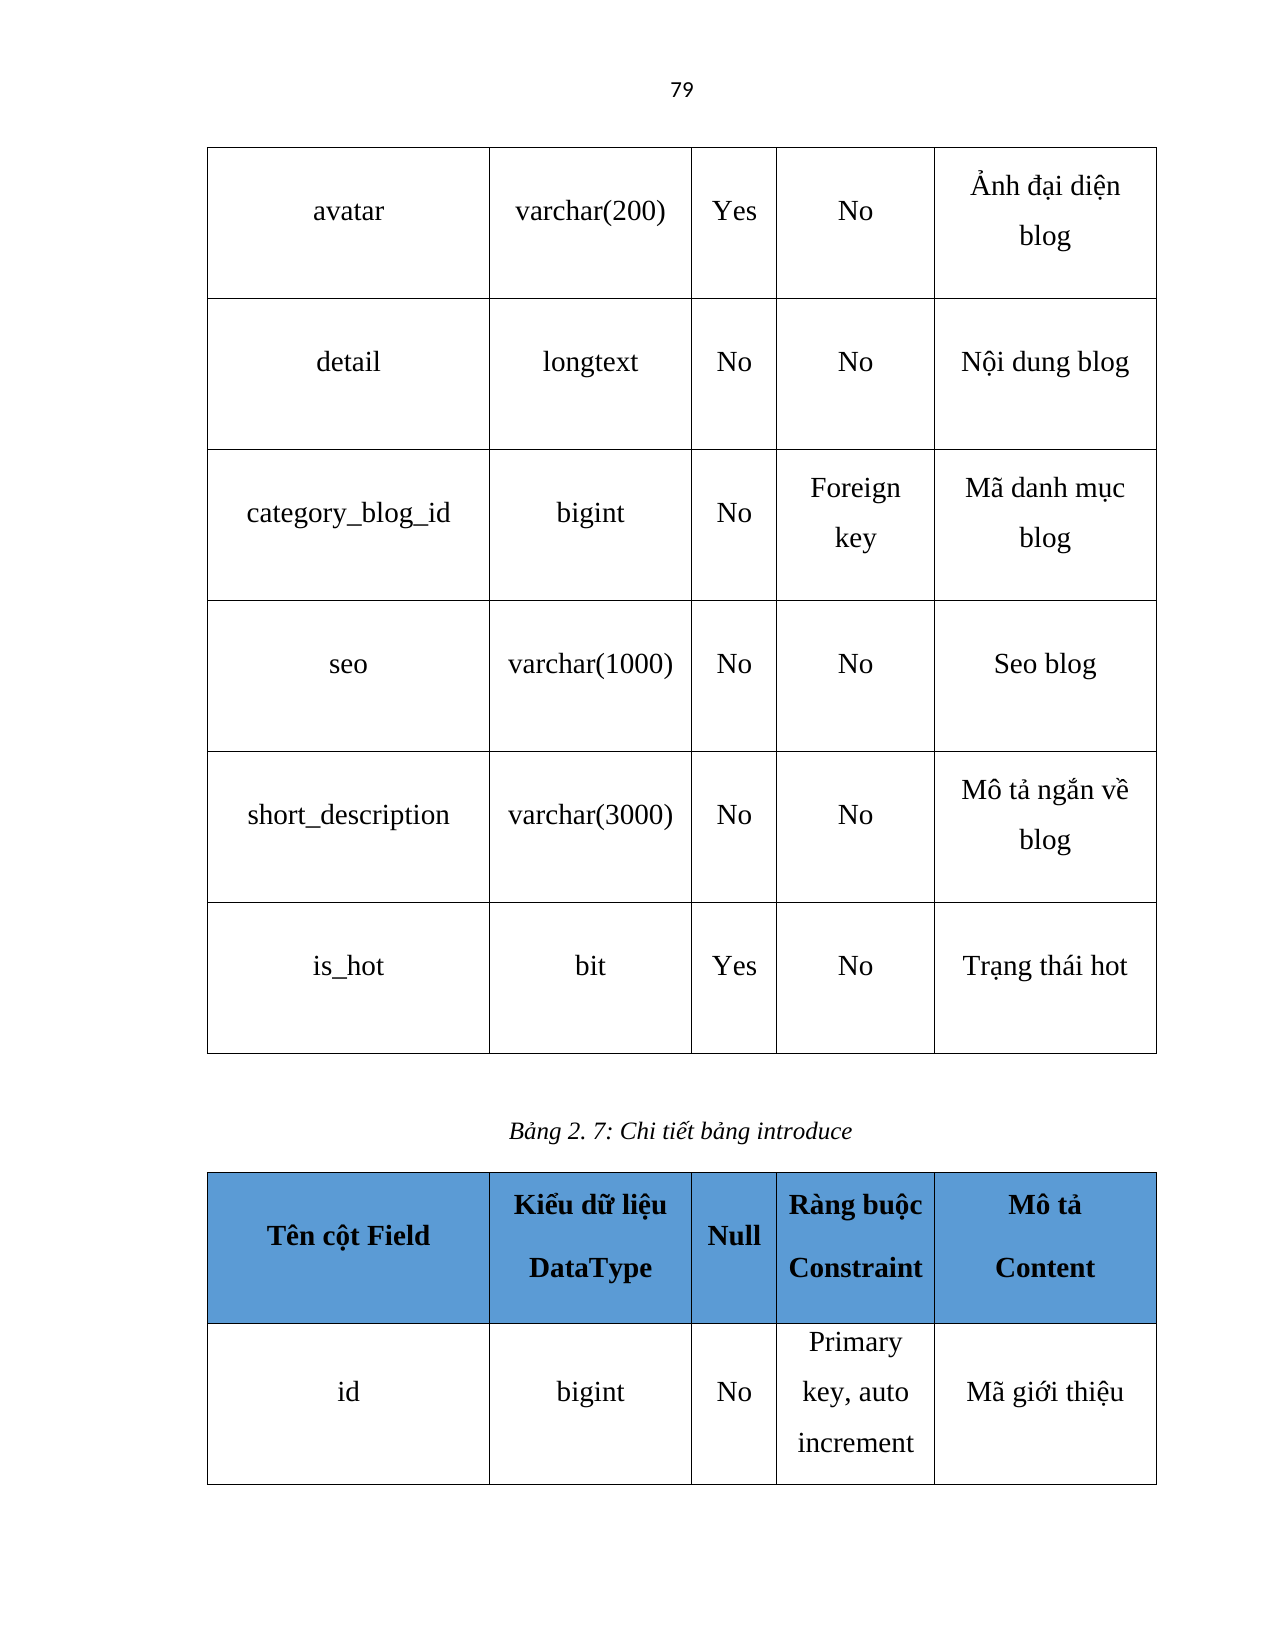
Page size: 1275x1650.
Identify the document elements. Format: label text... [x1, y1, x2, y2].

table_cell varchar(200) [490, 148, 691, 298]
table_cell No [777, 752, 934, 902]
table_header Tên cột Field [208, 1173, 489, 1323]
table_header Mô tả Content [935, 1173, 1156, 1323]
table_cell Foreign key [777, 450, 934, 600]
table_cell short_description [208, 752, 489, 902]
table_cell longtext [490, 299, 691, 449]
table_cell No [777, 299, 934, 449]
table_cell Ảnh đại diện blog [935, 148, 1156, 298]
table_cell seo [208, 601, 489, 751]
table_cell No [777, 903, 934, 1053]
table_cell No [777, 601, 934, 751]
table_cell Primary key, auto increment [777, 1324, 934, 1484]
table_header Kiểu dữ liệu DataType [490, 1173, 691, 1323]
table_cell No [692, 1324, 776, 1484]
table_cell Mã danh mục blog [935, 450, 1156, 600]
table_cell Seo blog [935, 601, 1156, 751]
table_cell id [208, 1324, 489, 1484]
table_cell Yes [692, 148, 776, 298]
table_cell varchar(3000) [490, 752, 691, 902]
table_header Null [692, 1173, 776, 1323]
table_cell detail [208, 299, 489, 449]
table_cell No [692, 450, 776, 600]
table_cell No [692, 299, 776, 449]
table_cell is_hot [208, 903, 489, 1053]
table_cell Yes [692, 903, 776, 1053]
table_cell bigint [490, 1324, 691, 1484]
table_header Ràng buộc Constraint [777, 1173, 934, 1323]
table_cell category_blog_id [208, 450, 489, 600]
table_cell bit [490, 903, 691, 1053]
table_cell Trạng thái hot [935, 903, 1156, 1053]
table_cell No [777, 148, 934, 298]
table_cell Mã giới thiệu [935, 1324, 1156, 1484]
table_cell Nội dung blog [935, 299, 1156, 449]
text Bảng 2. 7: Chi tiết bảng introduce [207, 1116, 1156, 1145]
table_cell avatar [208, 148, 489, 298]
table_cell varchar(1000) [490, 601, 691, 751]
table_cell Mô tả ngắn về blog [935, 752, 1156, 902]
table_cell No [692, 601, 776, 751]
table_cell bigint [490, 450, 691, 600]
table_cell No [692, 752, 776, 902]
